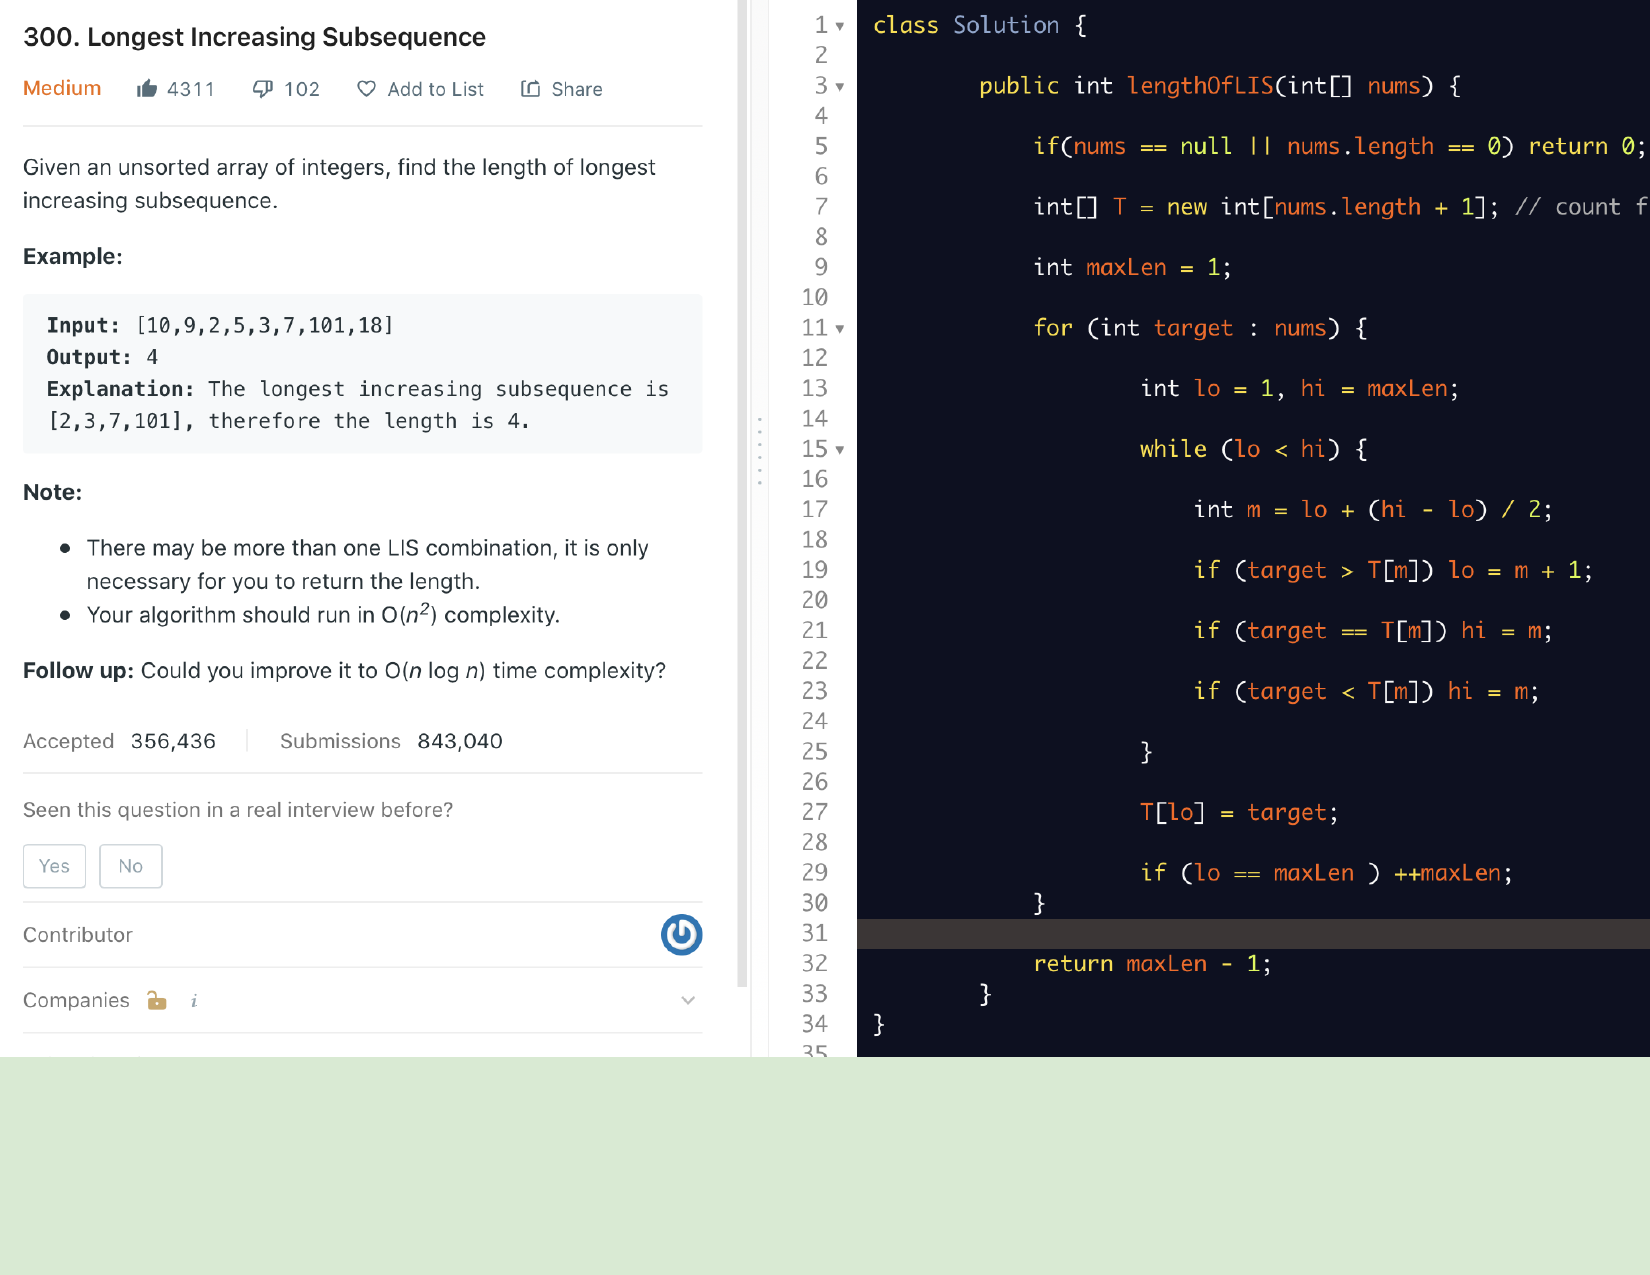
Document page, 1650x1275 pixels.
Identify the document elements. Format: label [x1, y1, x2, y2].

picture [0, 0, 1650, 1057]
